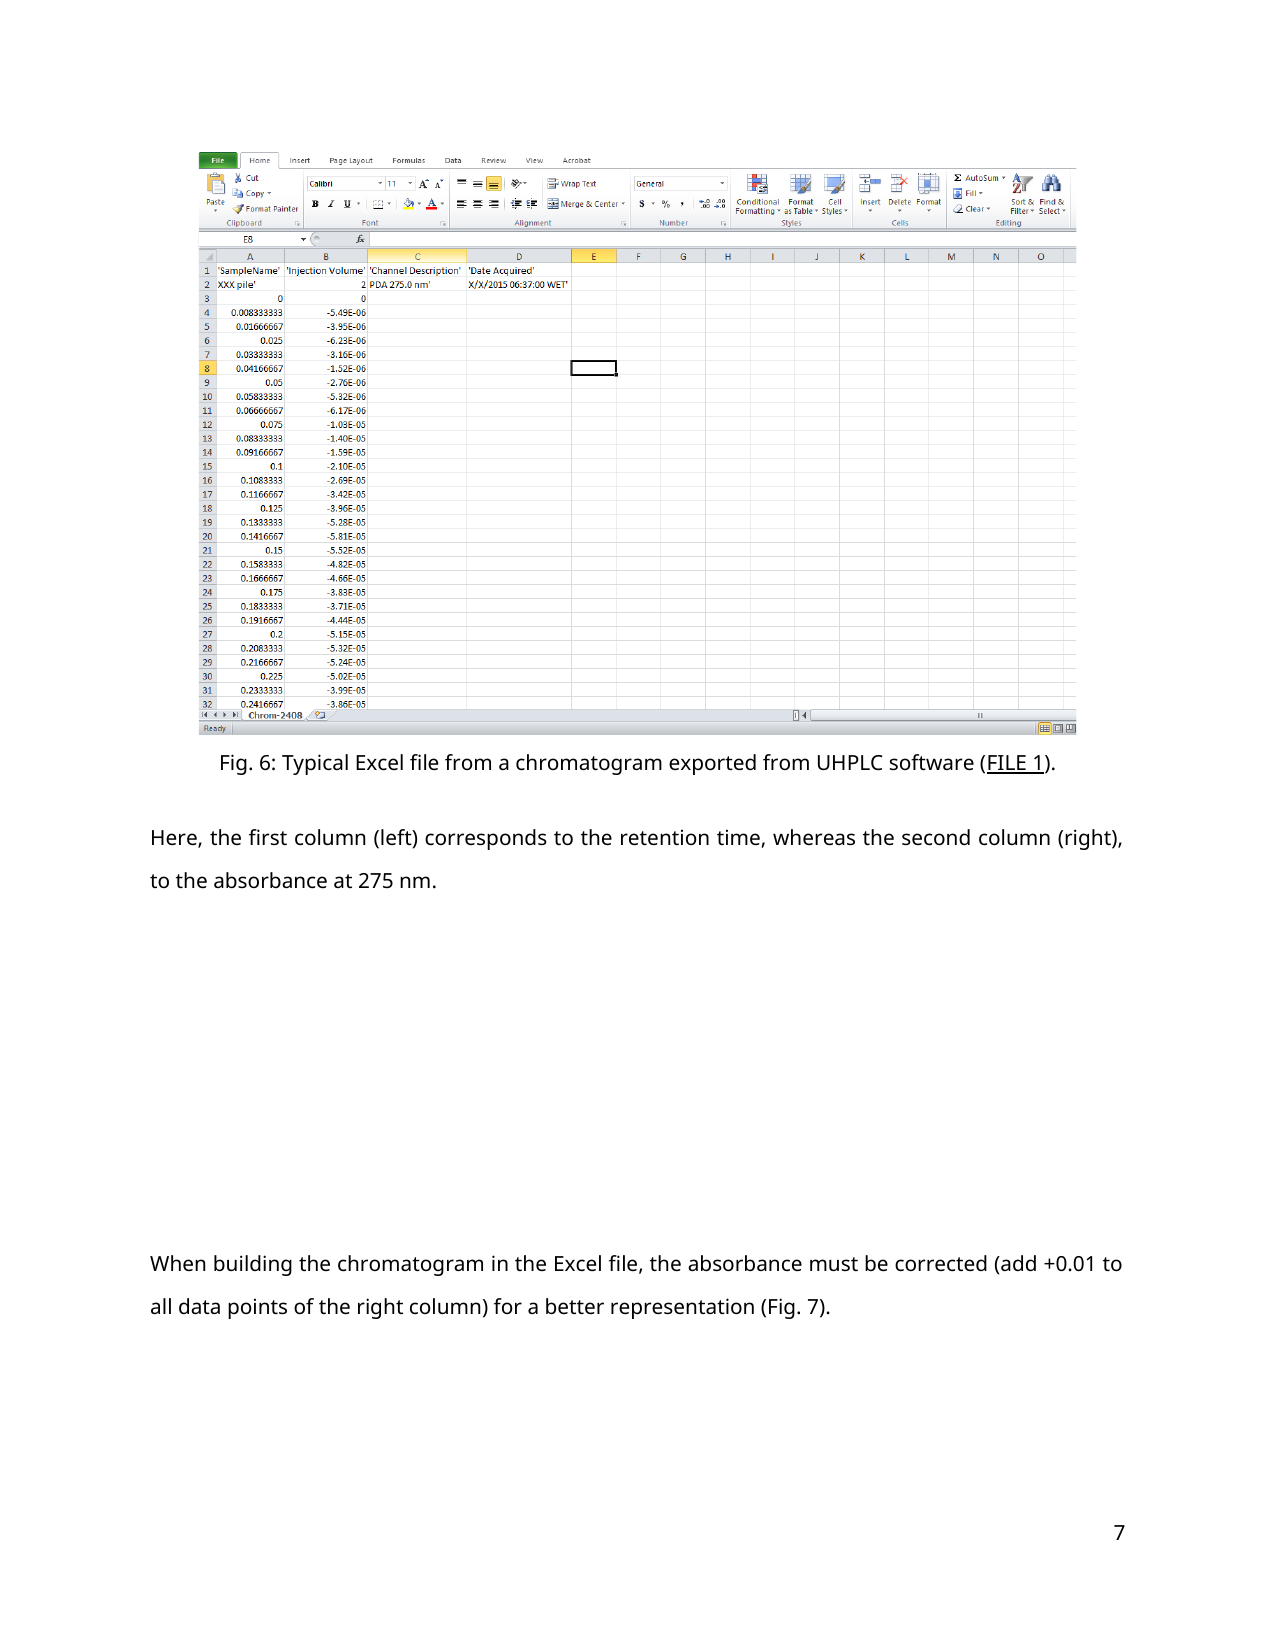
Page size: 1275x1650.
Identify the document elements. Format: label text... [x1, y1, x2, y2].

text Fig. 6: Typical Excel file from a chromatogram exported from UHPLC software (FILE 1). [150, 748, 1125, 777]
picture [198, 150, 1077, 735]
text Here, the first column (left) corresponds to the retention time, whereas the second column (right), to the absorbance at 275 nm. [150, 823, 1125, 894]
text When building the chromatogram in the Excel file, the absorbance must be corrected (add +0.01 to all data points of the right column) for a better representation (Fig. 7). [150, 1249, 1125, 1321]
